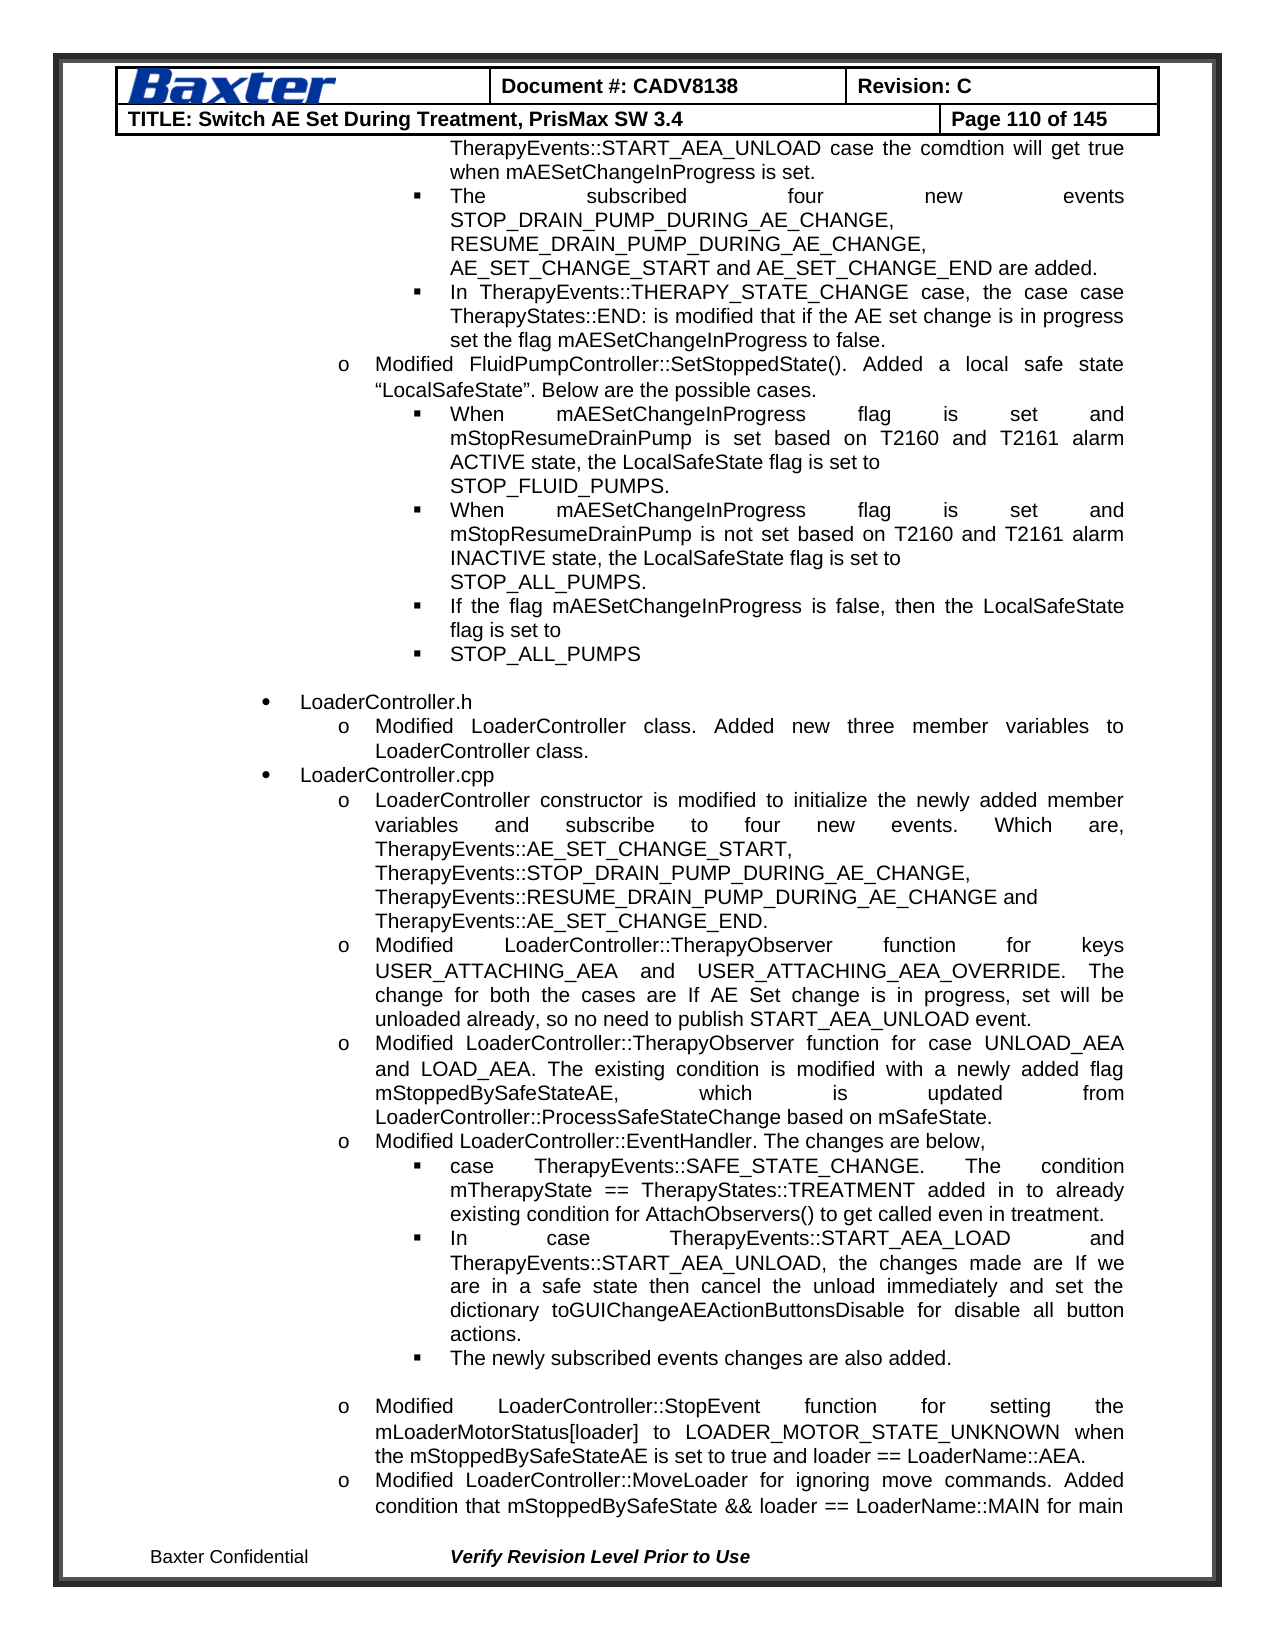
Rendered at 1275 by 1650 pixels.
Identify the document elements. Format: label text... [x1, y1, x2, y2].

list Modified FluidPumpController::SetStoppedState(). Added a local safe state “LocalSafeState”. Below are the possible cases. [337, 352, 1125, 402]
list TherapyEvents::AE_SET_CHANGE_END. [375, 909, 1125, 933]
list STOP_ALL_PUMPS. [450, 569, 1125, 593]
list STOP_FLUID_PUMPS. [450, 473, 1125, 497]
list LoaderController constructor is modified to initialize the newly added member variables and subscribe to four new events. Which are, TherapyEvents::AE_SET_CHANGE_START, [337, 787, 1125, 861]
list When mAESetChangeInProgress flag is set and mStopResumeDrainPump is set based on T2160 and T2161 alarm ACTIVE state, the LocalSafeState flag is set to [412, 402, 1125, 473]
list TherapyEvents::START_AEA_UNLOAD case the comdtion will get true when mAESetChangeInProgress is set. [450, 111, 939, 133]
list Modified LoaderController class. Added new three member variables to LoaderController class. [337, 713, 1125, 763]
list If the flag mAESetChangeInProgress is false, then the LocalSafeState flag is set to [412, 593, 1125, 641]
list LoaderController.cpp [262, 763, 1125, 787]
list The newly subscribed events changes are also added. [412, 1346, 1125, 1370]
list TherapyEvents::START_AEA_UNLOAD case the comdtion will get true when mAESetChangeInProgress is set. [450, 136, 1125, 184]
picture [127, 68, 337, 104]
list Modified LoaderController::StopEvent function for setting the mLoaderMotorStatus[loader] to LOADER_MOTOR_STATE_UNKNOWN when the mStoppedBySafeStateAE is set to true and loader == LoaderName::AEA. [337, 1394, 1125, 1468]
list LoaderController.h [262, 689, 1125, 713]
list case TherapyEvents::SAFE_STATE_CHANGE. The condition mTherapyState == TherapyStates::TREATMENT added in to already existing condition for AttachObservers() to get called even in treatment. [412, 1154, 1125, 1226]
list Modified LoaderController::TherapyObserver function for keys USER_ATTACHING_AEA and USER_ATTACHING_AEA_OVERRIDE. The change for both the cases are If AE Set change is in progress, set will be unloaded already, so no need to publish START_AEA_UNLOAD event. [337, 933, 1125, 1031]
list TherapyEvents::STOP_DRAIN_PUMP_DURING_AE_CHANGE, TherapyEvents::RESUME_DRAIN_PUMP_DURING_AE_CHANGE and [375, 861, 1125, 909]
list In TherapyEvents::THERAPY_STATE_CHANGE case, the case case TherapyStates::END: is modified that if the AE set change is in progress set the flag mAESetChangeInProgress to false. [412, 280, 1125, 352]
list When mAESetChangeInProgress flag is set and mStopResumeDrainPump is not set based on T2160 and T2161 alarm INACTIVE state, the LocalSafeState flag is set to [412, 497, 1125, 569]
list The subscribed four new events STOP_DRAIN_PUMP_DURING_AE_CHANGE, RESUME_DRAIN_PUMP_DURING_AE_CHANGE, AE_SET_CHANGE_START and AE_SET_CHANGE_END are added. [412, 184, 1125, 280]
list Modified LoaderController::EventHandler. The changes are below, [337, 1128, 1125, 1154]
list In case TherapyEvents::START_AEA_LOAD and TherapyEvents::START_AEA_UNLOAD, the changes made are If we are in a safe state then cancel the unload immediately and set the dictionary toGUIChangeAEActionButtonsDisable for disable all button actions. [412, 1226, 1125, 1346]
list Modified LoaderController::TherapyObserver function for case UNLOAD_AEA and LOAD_AEA. The existing condition is modified with a newly added flag mStoppedBySafeStateAE, which is updated from LoaderController::ProcessSafeStateChange based on mSafeState. [337, 1031, 1125, 1128]
list STOP_ALL_PUMPS [412, 641, 1125, 666]
